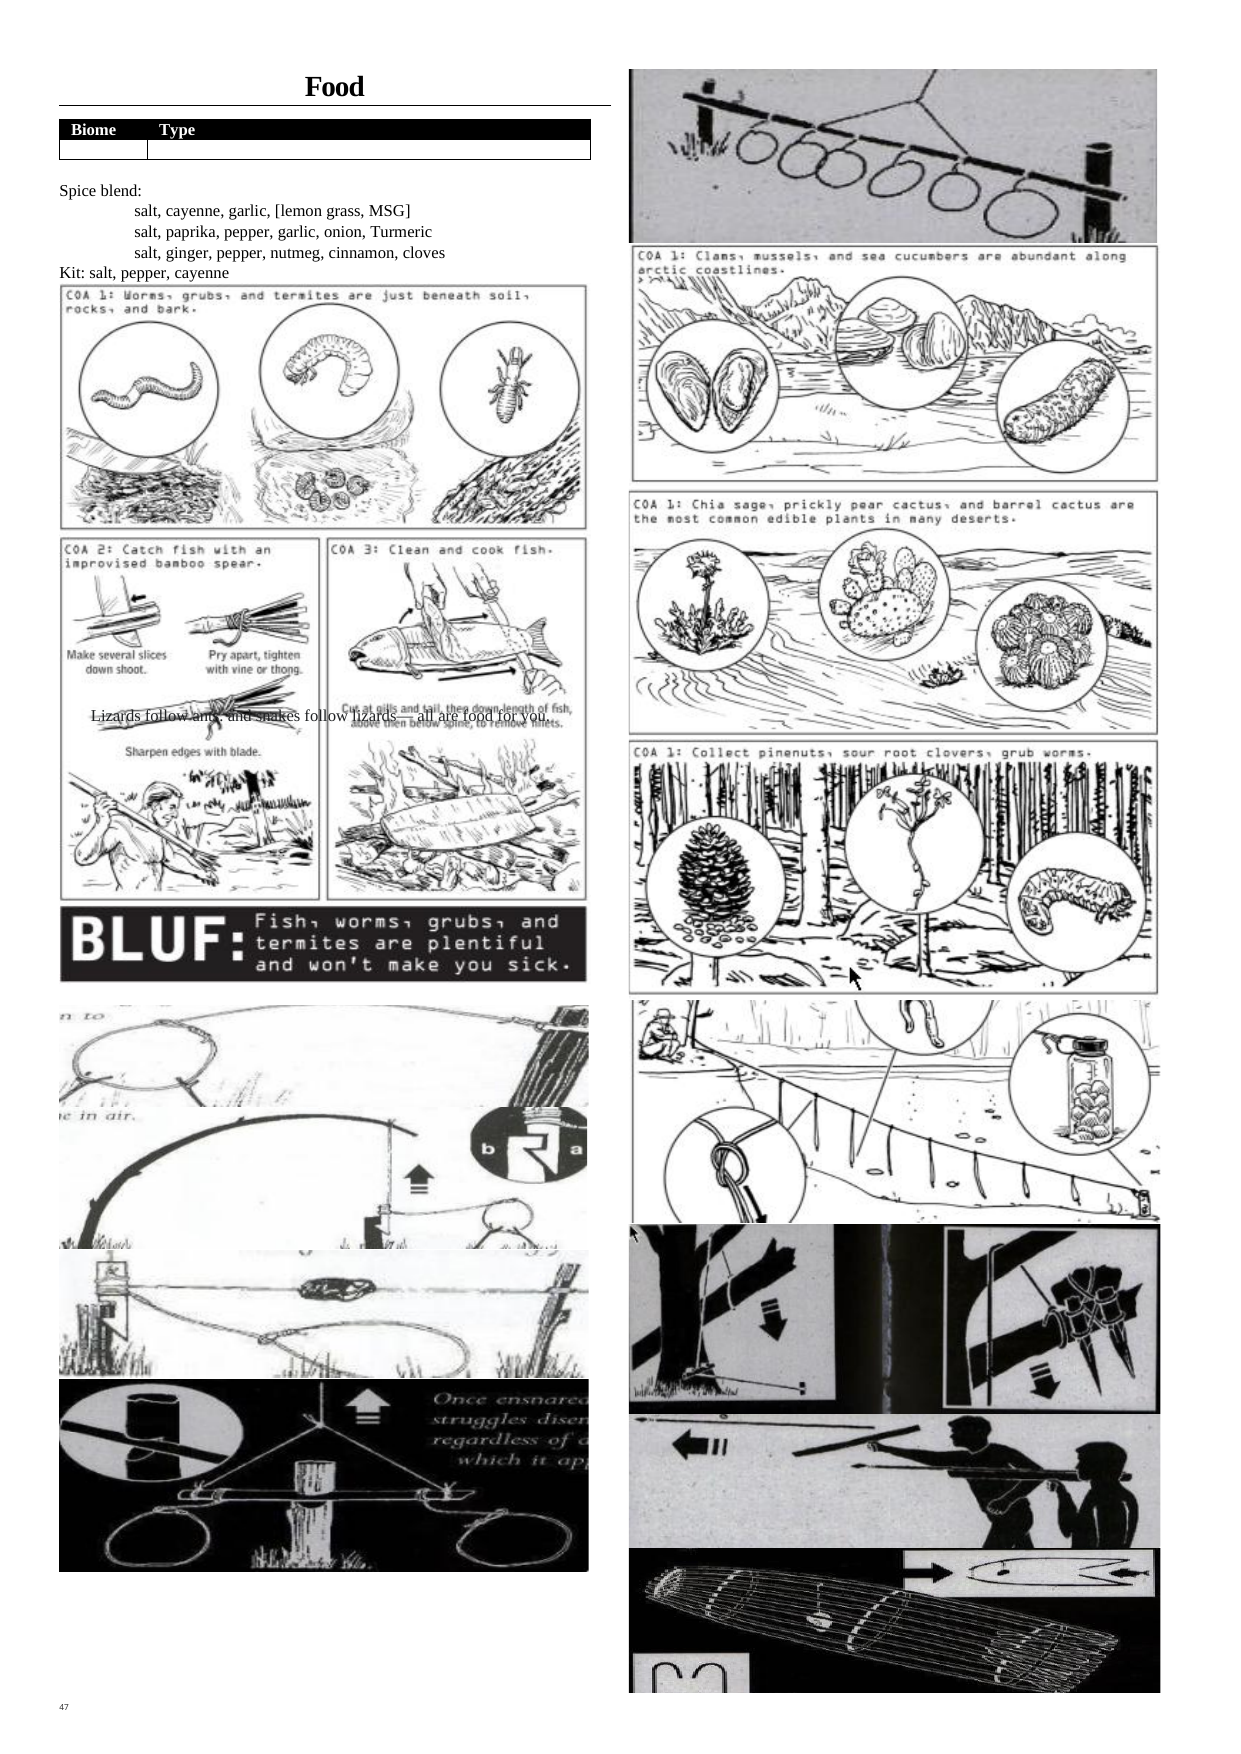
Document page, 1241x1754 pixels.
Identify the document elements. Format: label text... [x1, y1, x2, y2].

picture [628, 69, 1158, 243]
picture [628, 1000, 1161, 1223]
picture [628, 1224, 1161, 1693]
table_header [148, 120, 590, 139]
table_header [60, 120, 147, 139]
picture [628, 487, 1161, 999]
picture [59, 1250, 589, 1378]
text salt, paprika, pepper, garlic, onion, Turmeric [59, 222, 611, 241]
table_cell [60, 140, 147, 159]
picture [59, 283, 591, 987]
picture [59, 1379, 589, 1572]
text Spice blend: [59, 181, 611, 200]
picture [59, 1005, 589, 1249]
picture [628, 244, 1161, 486]
text salt, ginger, pepper, nutmeg, cinnamon, cloves [59, 242, 611, 262]
text Kit: salt, pepper, cayenne [59, 263, 611, 282]
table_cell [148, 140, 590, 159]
subtitle Food [59, 69, 611, 105]
text salt, cayenne, garlic, [lemon grass, MSG] [59, 201, 611, 220]
